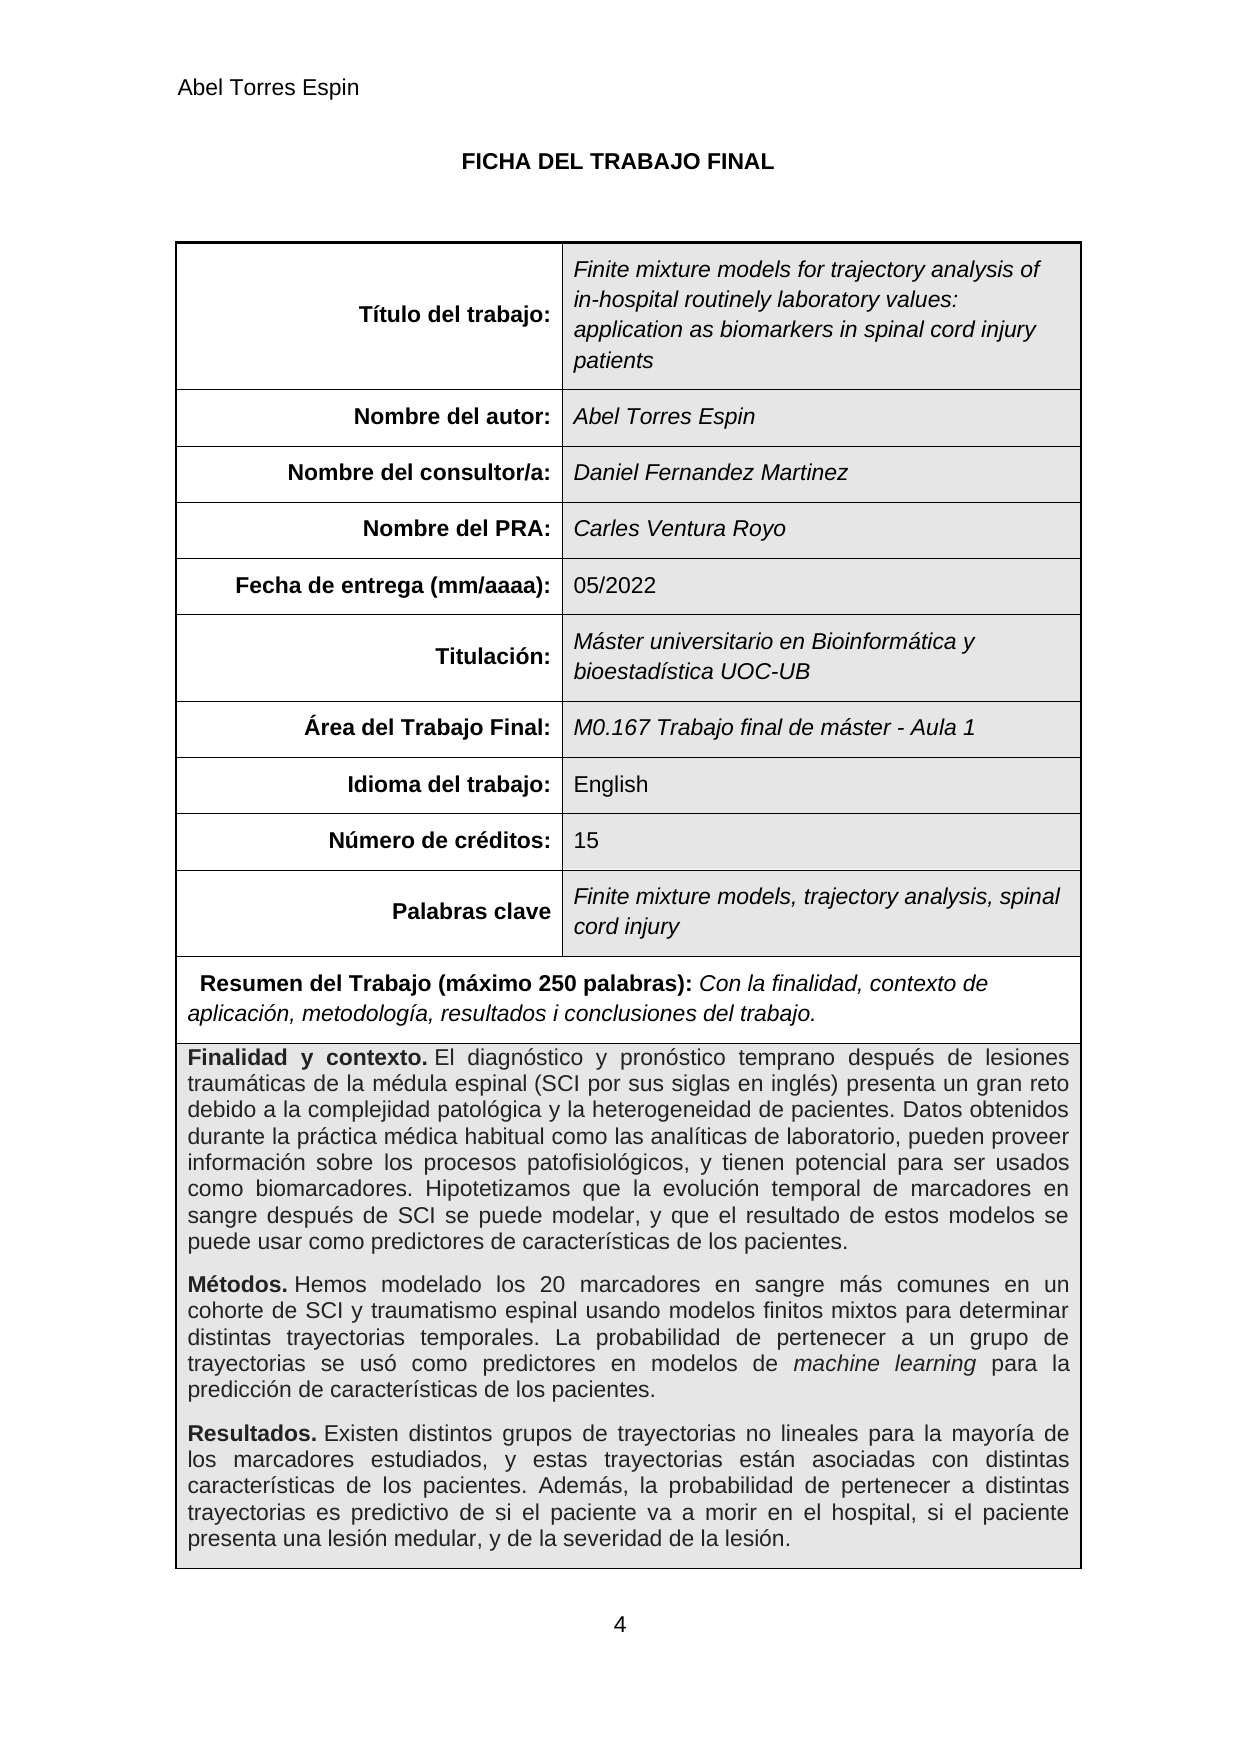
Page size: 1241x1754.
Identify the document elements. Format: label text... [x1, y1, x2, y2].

table_cell Titulación: [177, 615, 562, 701]
table_header Título del trabajo: [177, 244, 562, 389]
table_cell Máster universitario en Bioinformática y bioestadística UOC-UB [563, 615, 1080, 701]
table_cell Palabras clave [177, 871, 562, 956]
table_cell 05/2022 [563, 559, 1080, 614]
table_cell Finite mixture models, trajectory analysis, spinal cord injury [563, 871, 1080, 956]
table_cell Número de créditos: [177, 814, 562, 869]
table_cell Nombre del PRA: [177, 503, 562, 558]
table_cell Resumen del Trabajo (máximo 250 palabras): Con la finalidad, contexto de aplicación, metodología, resultados i conclusiones del trabajo. [177, 957, 1080, 1042]
table_cell Abel Torres Espin [563, 390, 1080, 446]
table_cell Fecha de entrega (mm/aaaa): [177, 559, 562, 614]
table_cell English [563, 758, 1080, 813]
text FICHA DEL TRABAJO FINAL [177, 148, 1058, 174]
table_cell M0.167 Trabajo final de máster - Aula 1 [563, 702, 1080, 757]
table_cell Área del Trabajo Final: [177, 702, 562, 757]
table_cell Nombre del autor: [177, 390, 562, 446]
table_cell Daniel Fernandez Martinez [563, 447, 1080, 502]
table_cell 15 [563, 814, 1080, 869]
table_header Finite mixture models for trajectory analysis of in-hospital routinely laboratory values: application as biomarkers in spinal cord injury patients [563, 244, 1080, 389]
table_cell Nombre del consultor/a: [177, 447, 562, 502]
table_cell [177, 1044, 1080, 1568]
table_cell Idioma del trabajo: [177, 758, 562, 813]
table_cell Carles Ventura Royo [563, 503, 1080, 558]
